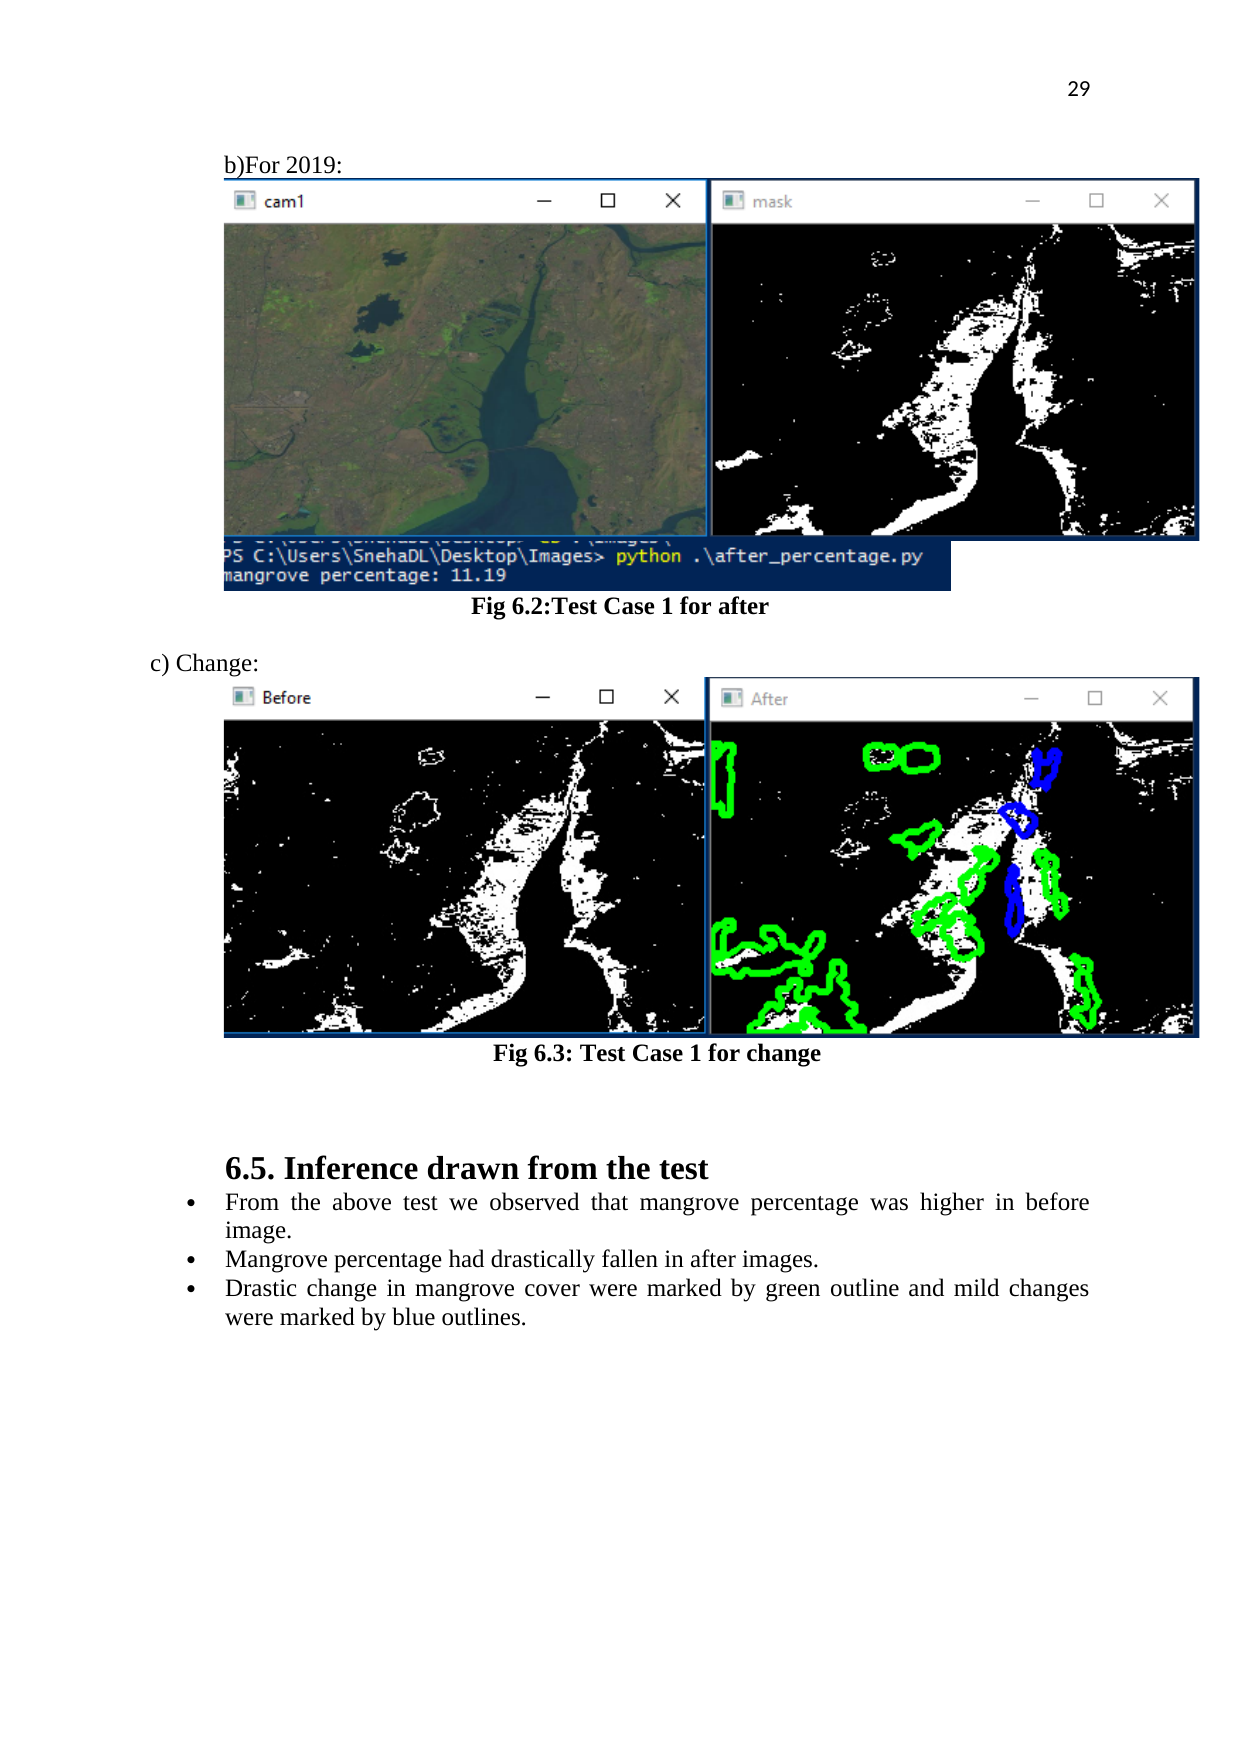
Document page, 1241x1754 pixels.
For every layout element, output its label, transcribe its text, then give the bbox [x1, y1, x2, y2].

text b)For 2019: [224, 150, 1090, 178]
text c) Change: [150, 648, 1090, 677]
list From the above test we observed that mangrove percentage was higher in before image. [187, 1187, 1090, 1244]
list Drastic change in mangrove cover were marked by green outline and mild changes were marked by blue outlines. [187, 1273, 1090, 1331]
text Fig 6.2:Test Case 1 for after [150, 591, 1090, 620]
text Fig 6.3: Test Case 1 for change [224, 1038, 1090, 1067]
list Mangrove percentage had drastically fallen in after images. [187, 1244, 1090, 1273]
picture [223, 677, 1200, 1038]
text 6.5. Inference drawn from the test [150, 1148, 1090, 1187]
picture [223, 178, 1200, 591]
